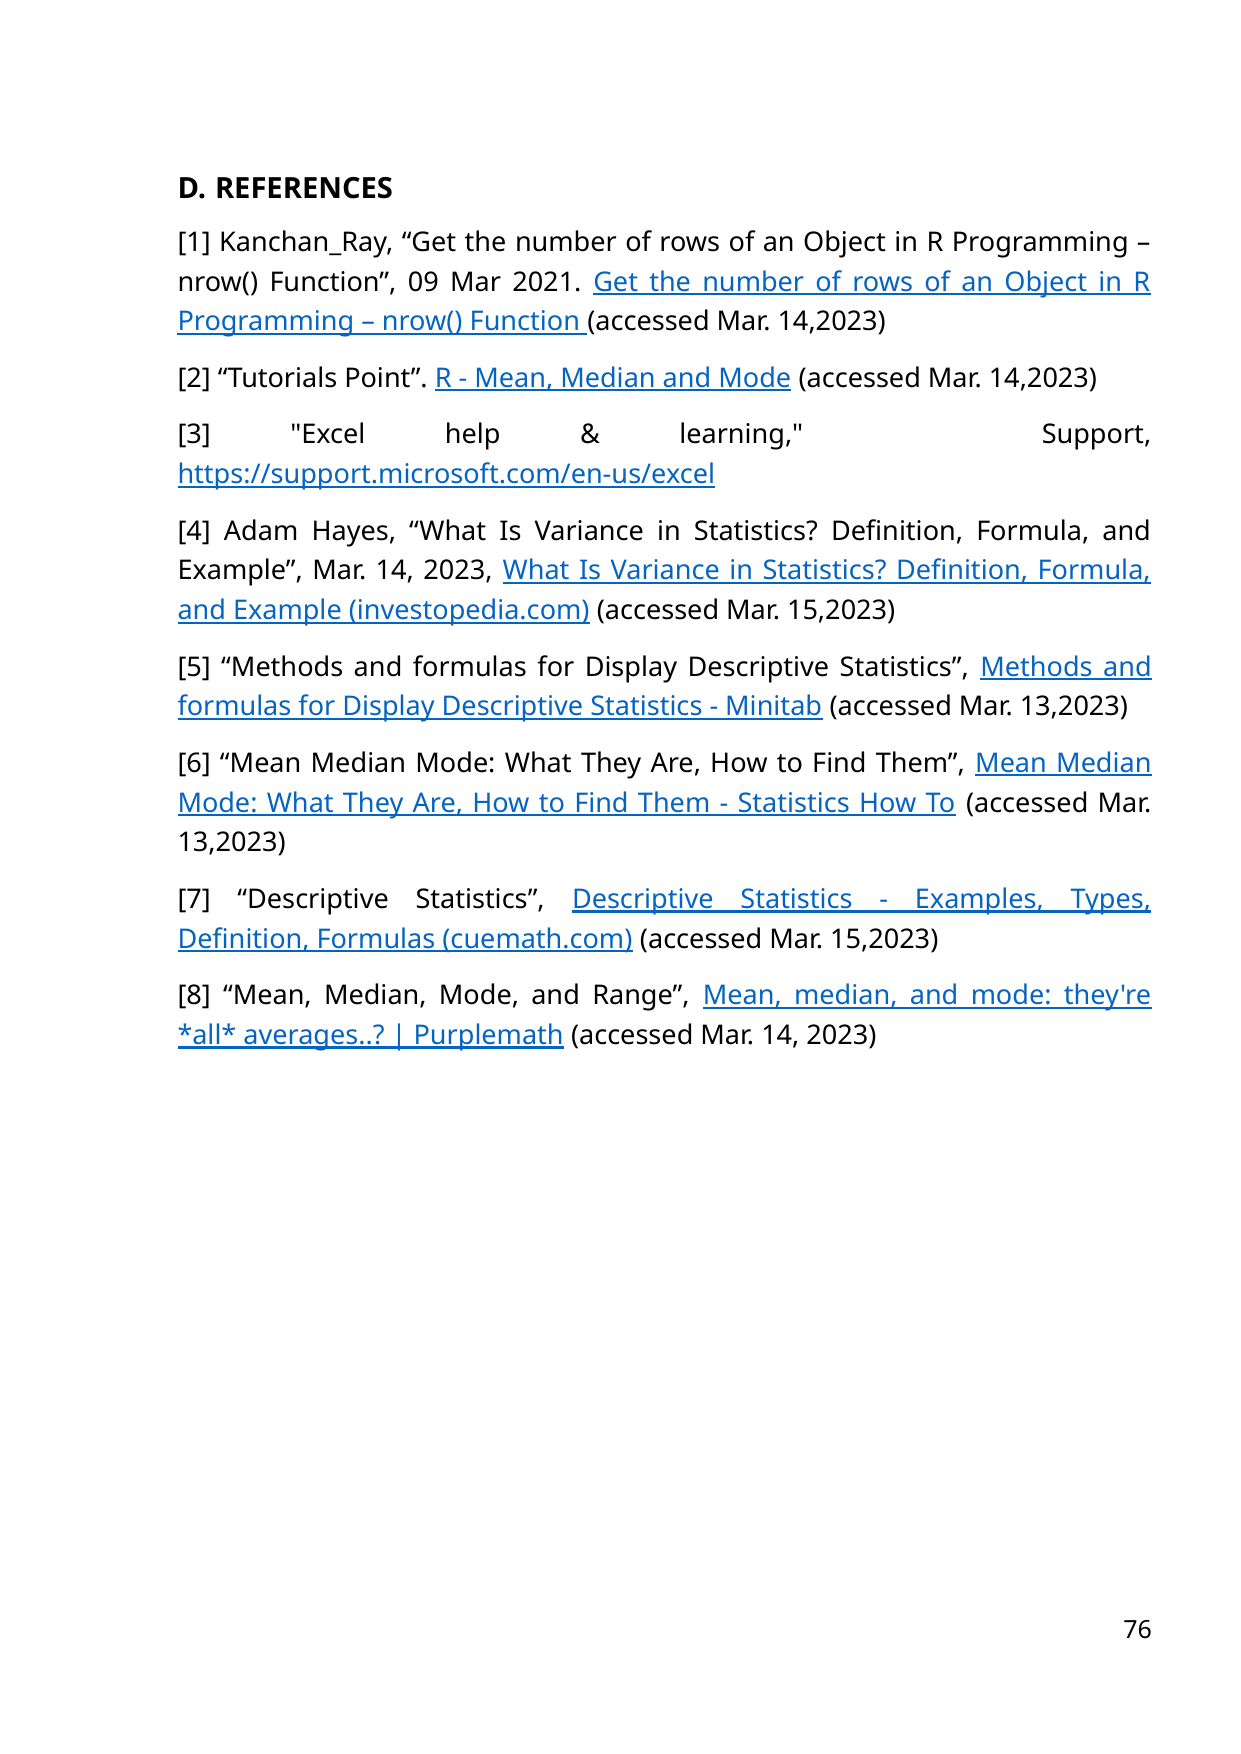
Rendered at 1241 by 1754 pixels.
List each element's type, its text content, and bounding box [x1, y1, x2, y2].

text [4] Adam Hayes, “What Is Variance in Statistics? Definition, Formula, and Example”, Mar. 14, 2023, What Is Variance in Statistics? Definition, Formula, and Example (investopedia.com) (accessed Mar. 15,2023) [177, 511, 1152, 627]
text [5] “Methods and formulas for Display Descriptive Statistics”, Methods and formulas for Display Descriptive Statistics - Minitab (accessed Mar. 13,2023) [177, 647, 1152, 724]
text [8] “Mean, Median, Mode, and Range”, Mean, median, and mode: they're *all* averages..? | Purplemath (accessed Mar. 14, 2023) [177, 976, 1152, 1052]
subtitle REFERENCES [177, 167, 1152, 207]
text [1] Kanchan_Ray, “Get the number of rows of an Object in R Programming – nrow() Function”, 09 Mar 2021. Get the number of rows of an Object in R Programming – nrow() Function (accessed Mar. 14,2023) [177, 222, 1152, 339]
text [7] “Descriptive Statistics”, Descriptive Statistics - Examples, Types, Definition, Formulas (cuemath.com) (accessed Mar. 15,2023) [177, 879, 1152, 956]
text [3] "Excel help & learning," Support, https://support.microsoft.com/en-us/excel [177, 415, 1152, 491]
text [2] “Tutorials Point”. R - Mean, Median and Mode (accessed Mar. 14,2023) [177, 358, 1152, 395]
text [6] “Mean Median Mode: What They Are, How to Find Them”, Mean Median Mode: What They Are, How to Find Them - Statistics How To (accessed Mar. 13,2023) [177, 743, 1152, 860]
